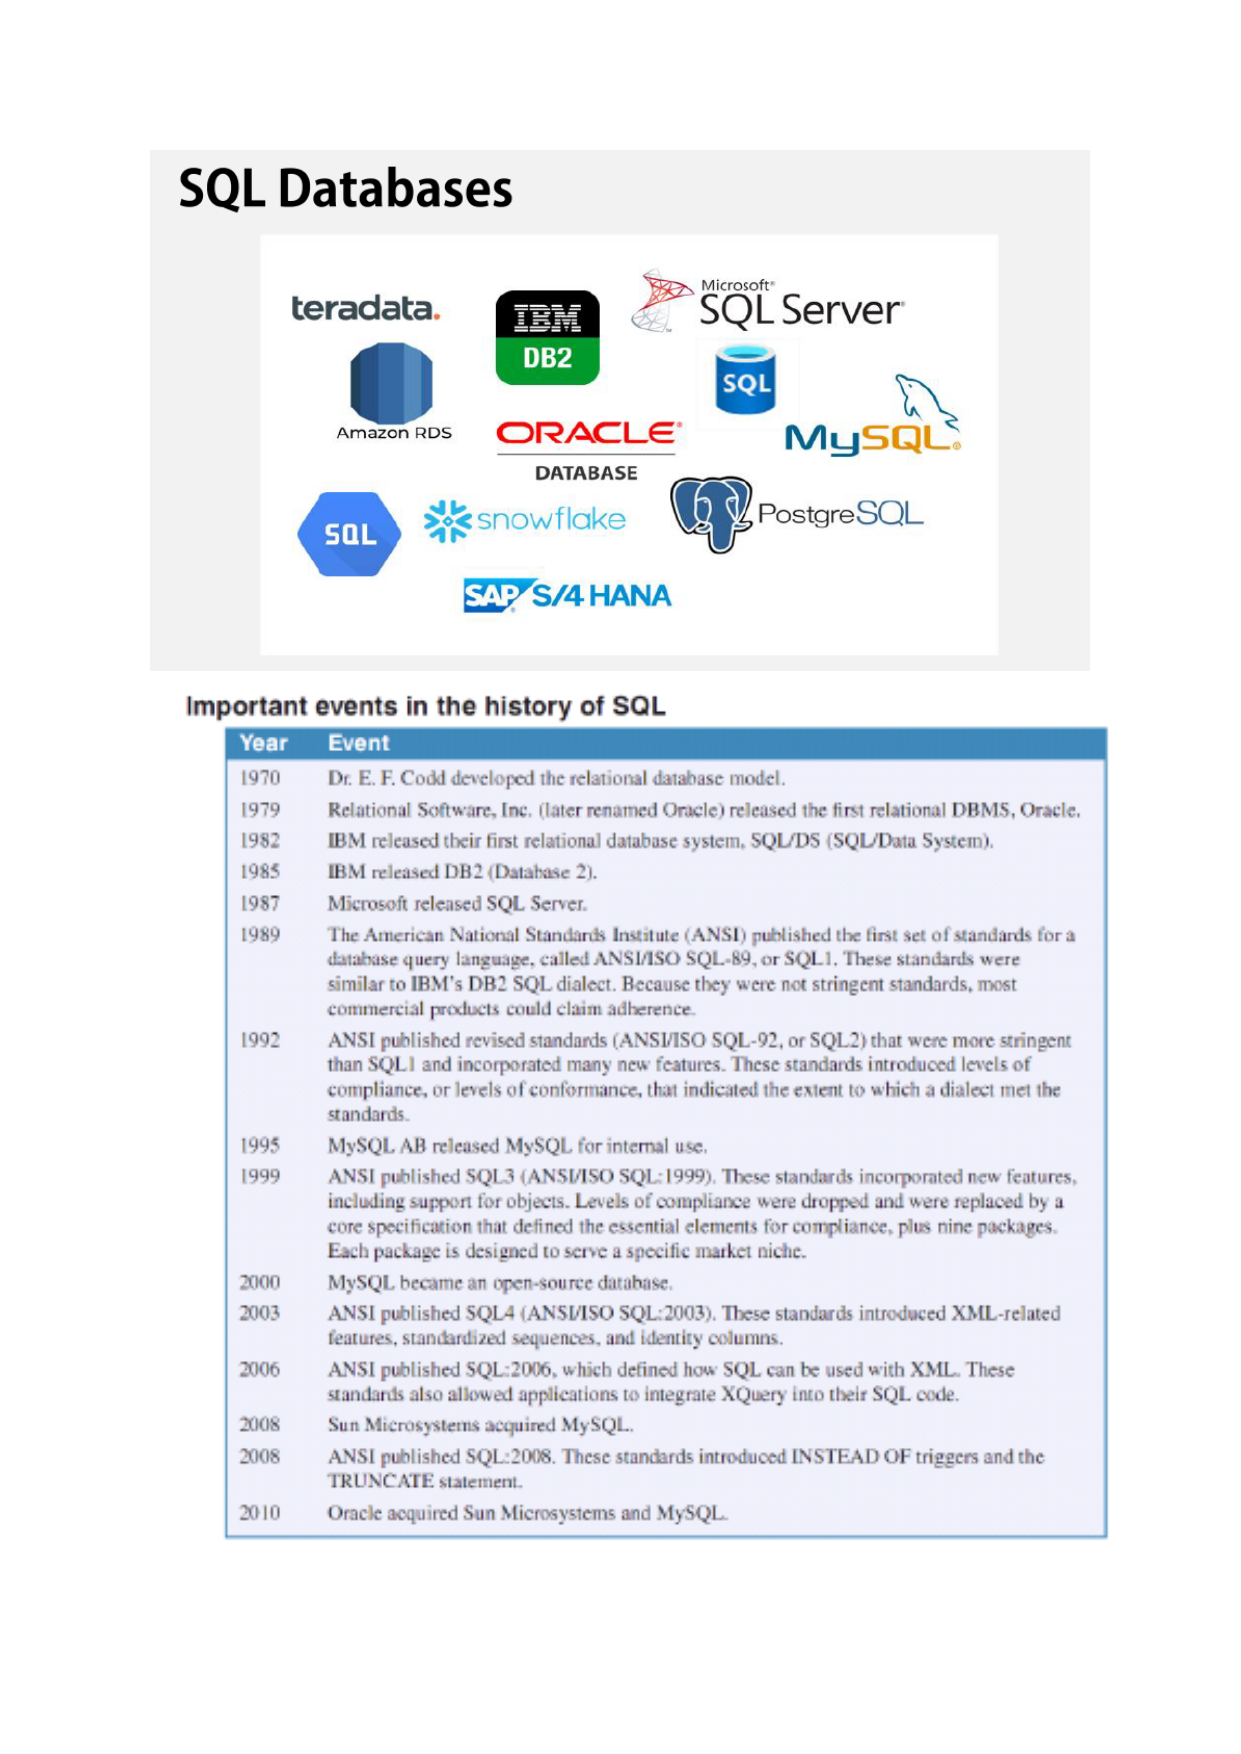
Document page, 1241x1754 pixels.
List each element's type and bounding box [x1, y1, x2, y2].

picture [150, 150, 1091, 671]
picture [150, 673, 1156, 1564]
